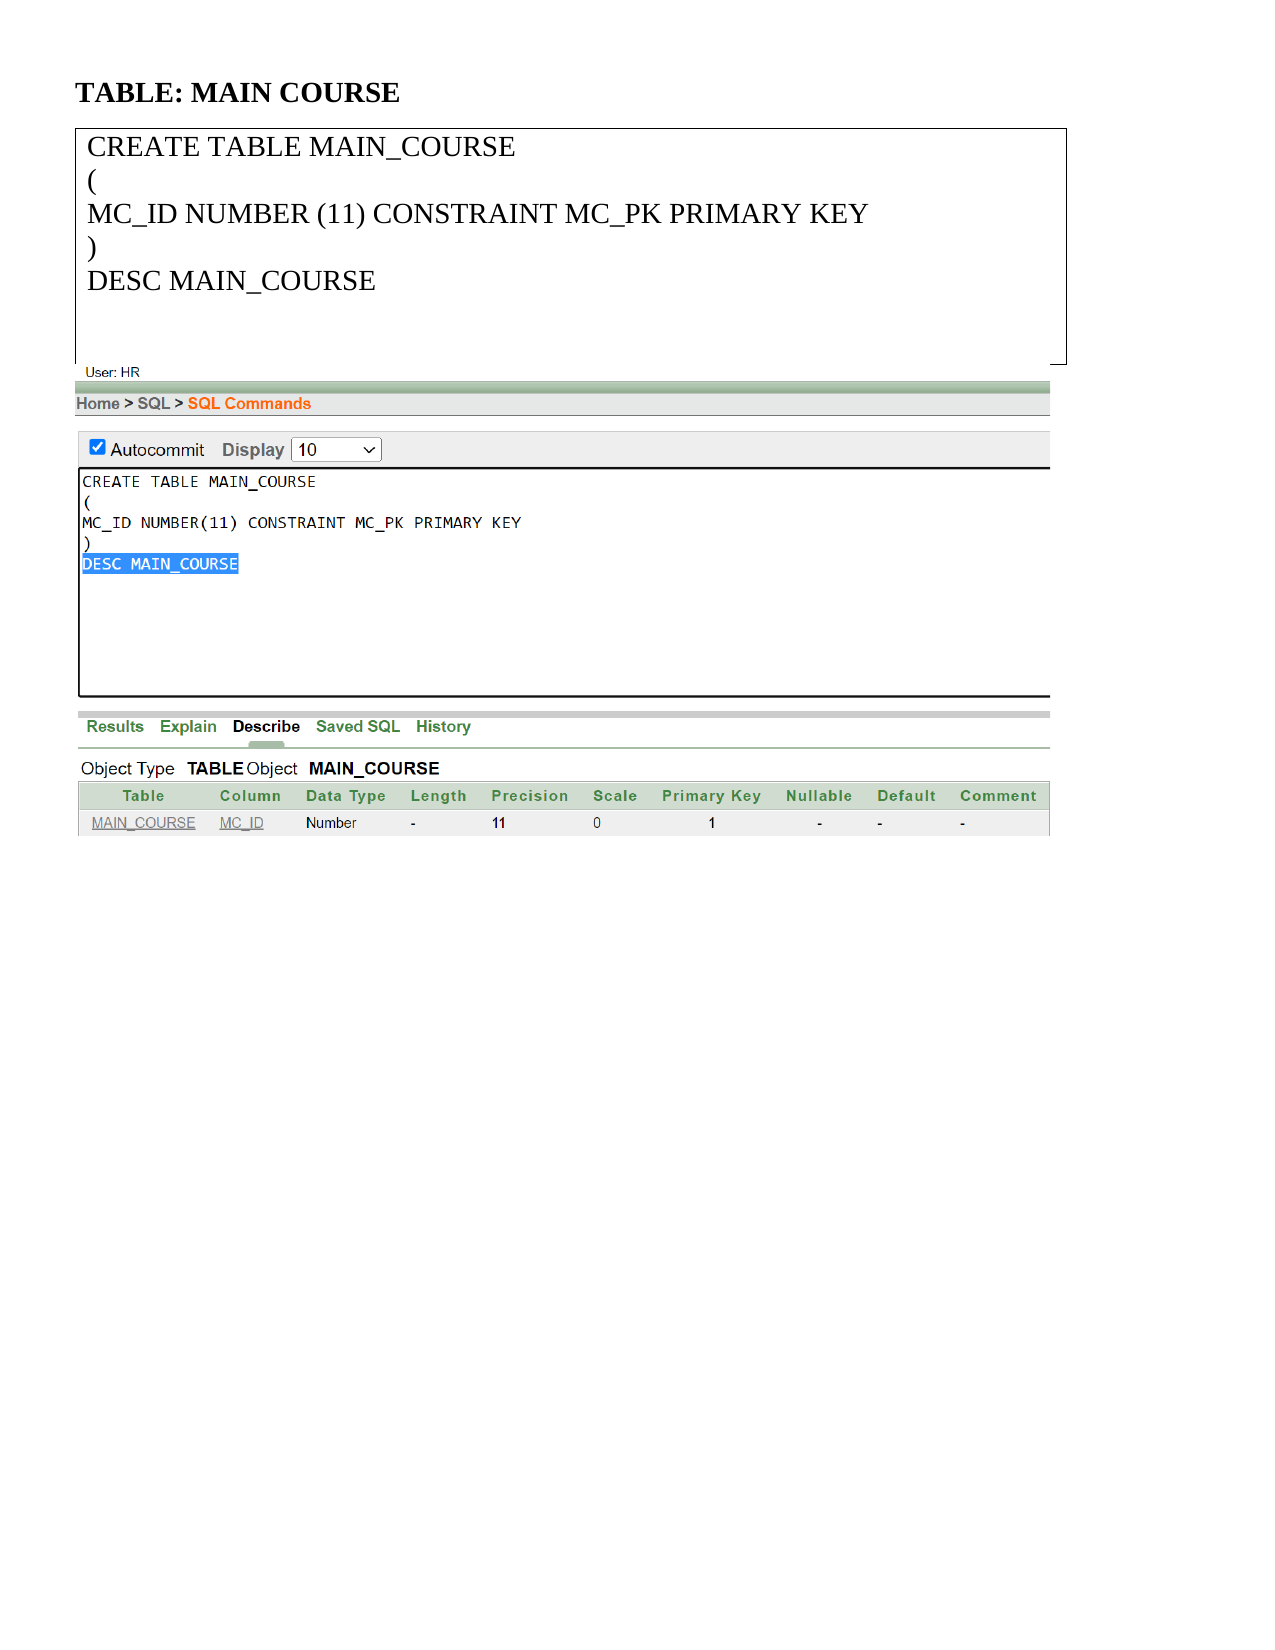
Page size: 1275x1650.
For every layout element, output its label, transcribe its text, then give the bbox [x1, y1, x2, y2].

table_header CREATE TABLE MAIN_COURSE ( MC_ID NUMBER (11) CONSTRAINT MC_PK PRIMARY KEY ) DESC MAIN_COURSE [76, 129, 1066, 364]
text TABLE: MAIN COURSE [75, 75, 1200, 108]
picture [75, 364, 1050, 836]
